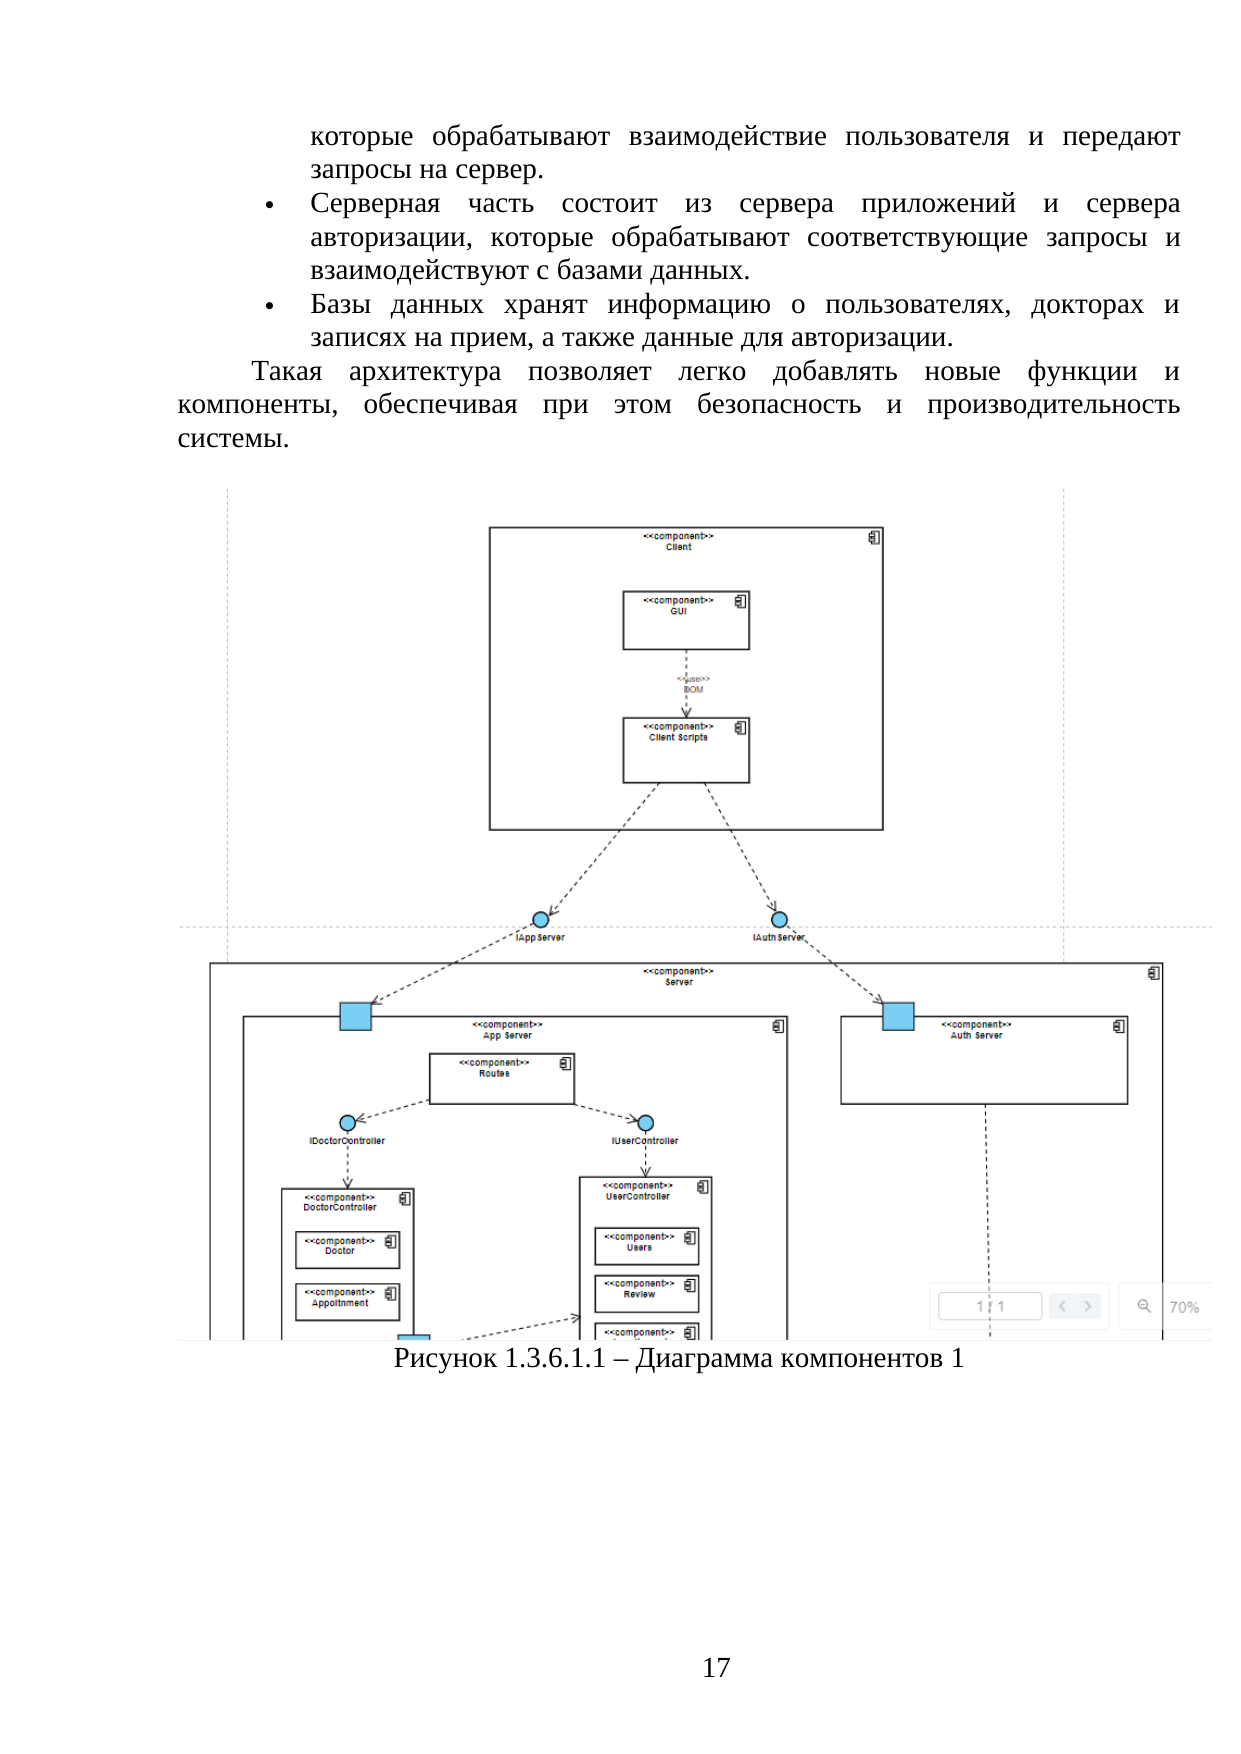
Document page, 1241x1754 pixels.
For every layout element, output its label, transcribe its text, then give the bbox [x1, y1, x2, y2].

list Серверная часть состоит из сервера приложений и сервера авторизации, которые обрабатывают соответствующие запросы и взаимодействуют с базами данных. [266, 185, 1181, 286]
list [266, 118, 1181, 185]
text Такая архитектура позволяет легко добавлять новые функции и компоненты, обеспечивая при этом безопасность и производительность системы. [177, 353, 1181, 453]
text Рисунок 1.3.6.1.1 – Диаграмма компонентов 1 [177, 1341, 1181, 1374]
list Базы данных хранят информацию о пользователях, докторах и записях на прием, а также данные для авторизации. [266, 286, 1181, 353]
picture [177, 487, 1212, 1341]
